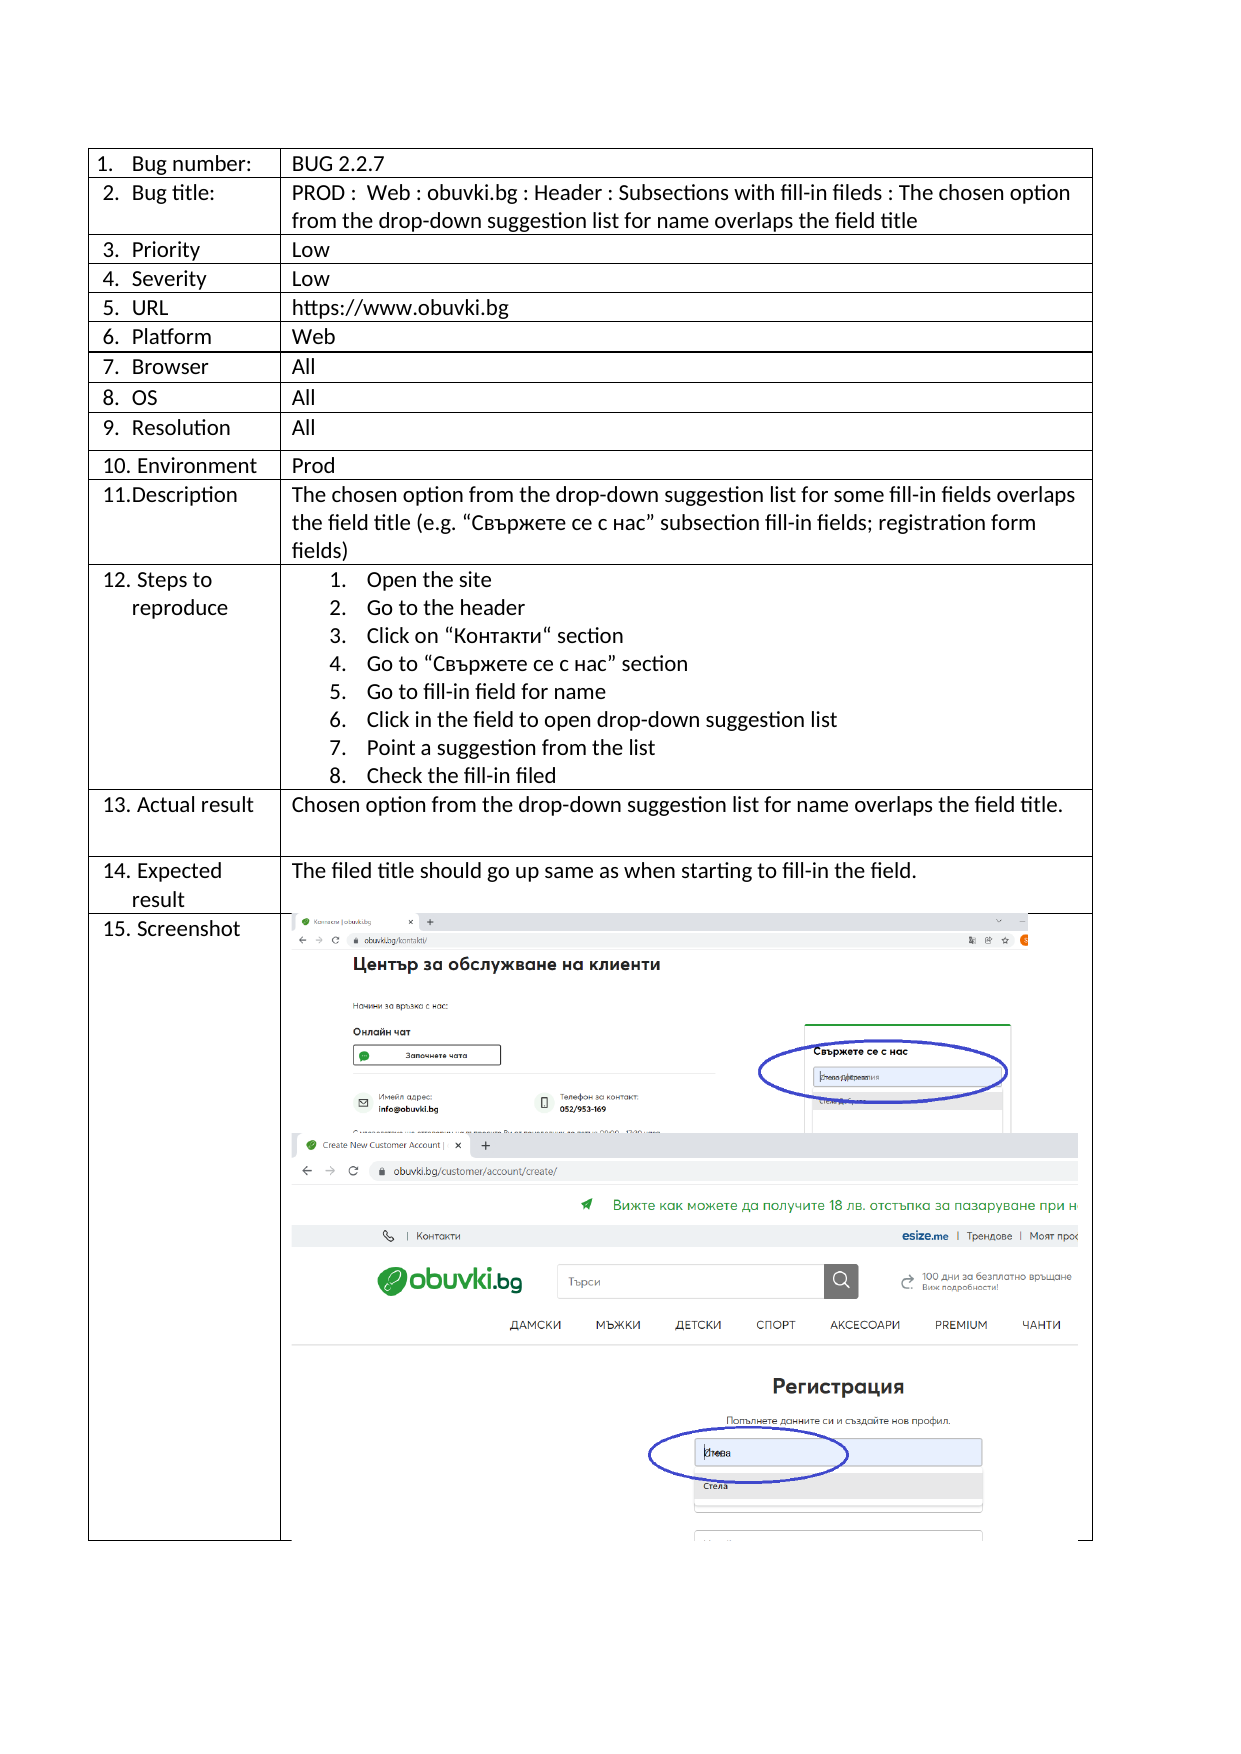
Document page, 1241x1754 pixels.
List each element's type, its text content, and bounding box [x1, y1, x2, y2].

table_cell Priority [89, 235, 280, 263]
table_cell All [281, 353, 1092, 382]
table_cell Steps to reproduce [89, 565, 280, 789]
table_cell Actual result [89, 790, 280, 856]
table_cell Prod [281, 451, 1092, 479]
picture [291, 913, 1078, 1541]
table_cell [281, 914, 291, 1540]
table_cell Description [89, 480, 280, 564]
table_cell Low [281, 235, 1092, 263]
table_cell The chosen option from the drop-down suggestion list for some fill-in fields overlaps the field title (e.g. “Свържете се с нас” subsection fill-in fields; registration form fields) [281, 480, 1092, 564]
table_cell Open the site Go to the header Click on “Контакти“ section Go to “Свържете се с нас” section Go to fill-in field for name Click in the field to open drop-down suggestion list Point a suggestion from the list Check the fill-in filed [281, 565, 1092, 789]
table_cell Browser [89, 353, 280, 382]
table_cell BUG 2.2.7 [281, 149, 1092, 177]
table_cell The filed title should go up same as when starting to fill-in the field. [281, 857, 1092, 913]
table_cell URL [89, 293, 280, 321]
table_cell https://www.obuvki.bg [281, 293, 1092, 321]
table_cell Severity [89, 264, 280, 292]
table_cell Environment [89, 451, 280, 479]
table_cell Platform [89, 322, 280, 351]
table_cell Expected result [89, 857, 280, 913]
table_cell Chosen option from the drop-down suggestion list for name overlaps the field title. [281, 790, 1092, 856]
table_cell Low [281, 264, 1092, 292]
table_cell OS [89, 383, 280, 412]
table_cell Web [281, 322, 1092, 351]
table_cell Bug title: [89, 178, 280, 234]
table_cell Resolution [89, 413, 280, 450]
table_cell [1028, 914, 1092, 1540]
table_cell All [281, 383, 1092, 412]
table_cell Bug number: [89, 149, 280, 177]
table_cell PROD : Web : obuvki.bg : Header : Subsections with fill-in fileds : The chosen option from the drop-down suggestion list for name overlaps the field title [281, 178, 1092, 234]
table_cell Screenshot [89, 914, 280, 1540]
table_cell All [281, 413, 1092, 450]
